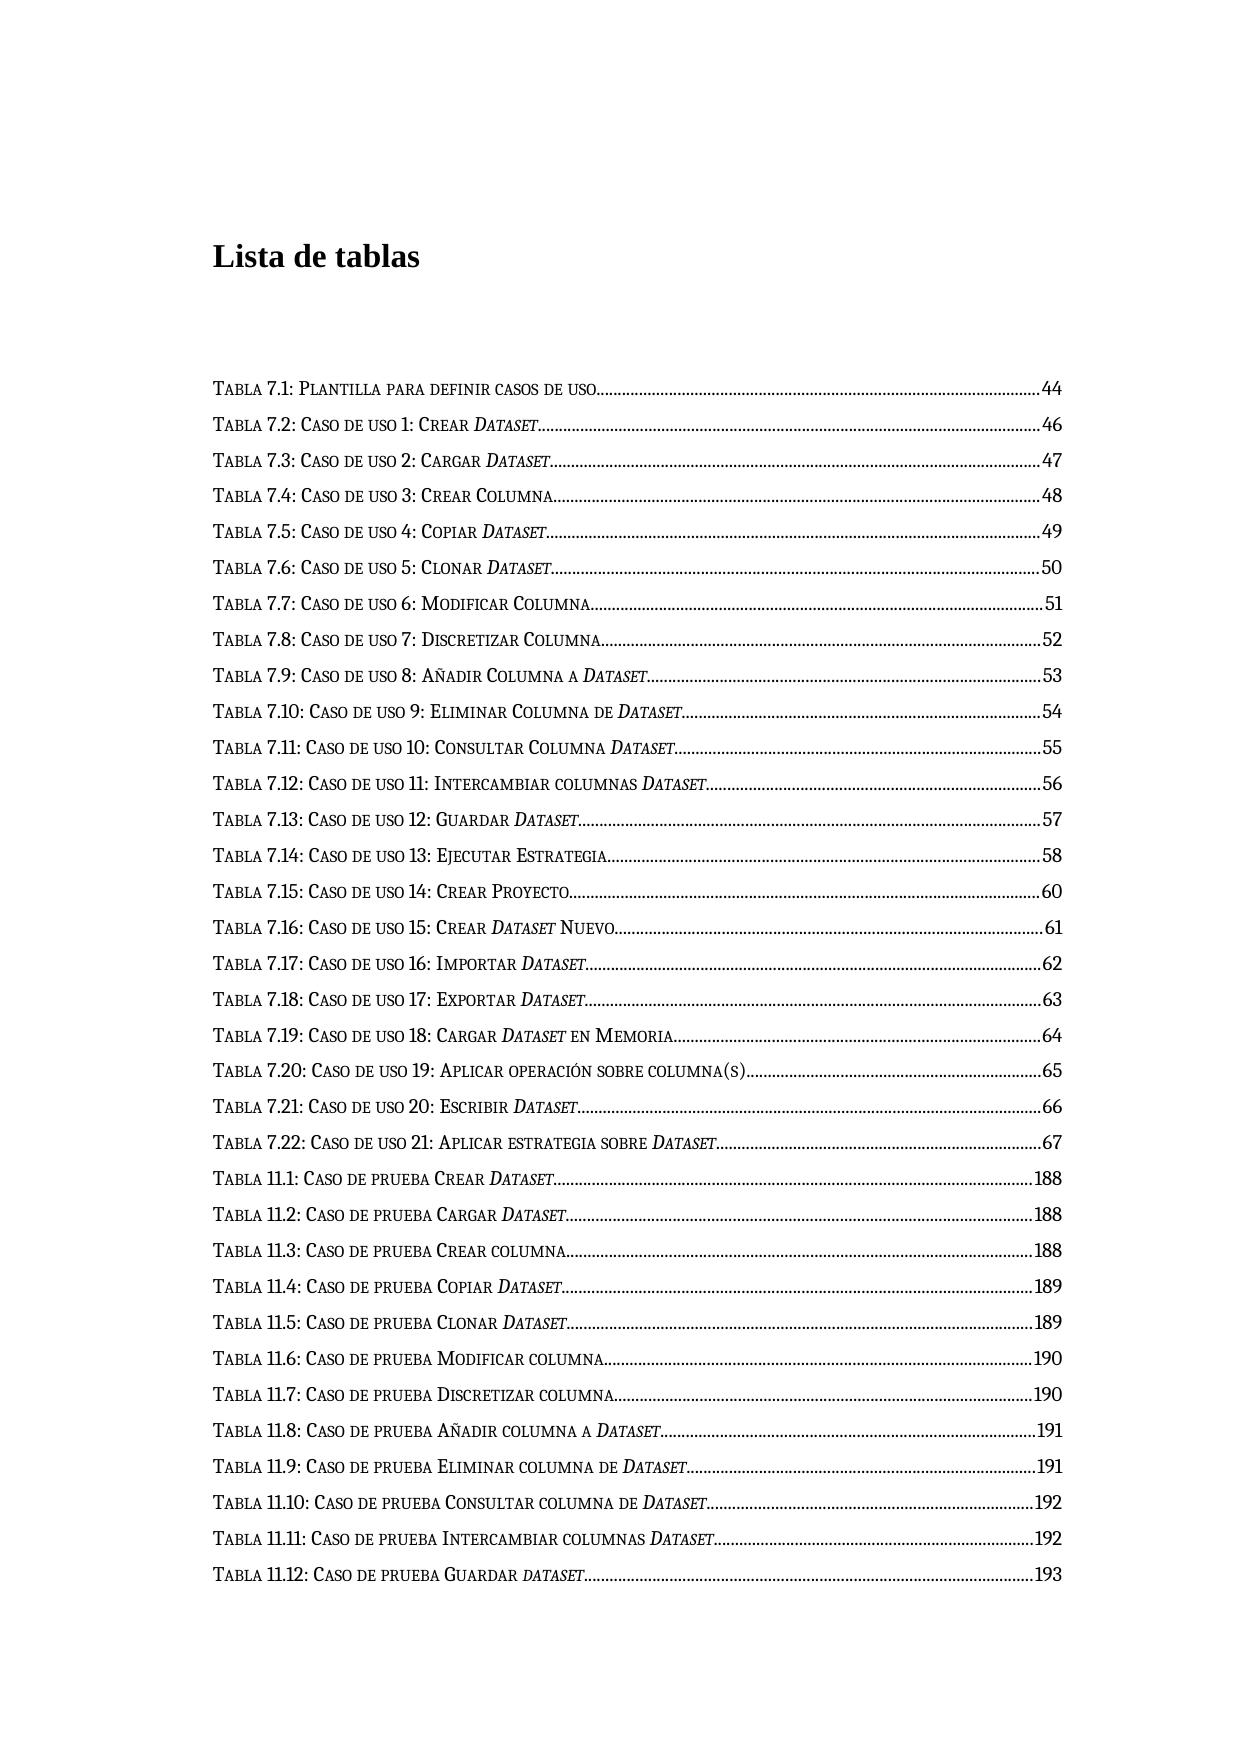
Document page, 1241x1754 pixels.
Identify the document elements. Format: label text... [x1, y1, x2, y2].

text Tabla 11.9: Caso de prueba Eliminar columna de Dataset 191 [213, 1454, 1064, 1478]
text Tabla 7.17: Caso de uso 16: Importar Dataset 62 [213, 951, 1064, 975]
text Tabla 11.3: Caso de prueba Crear columna 188 [213, 1239, 1064, 1263]
text Tabla 11.12: Caso de prueba Guardar dataset 193 [213, 1562, 1064, 1586]
text Tabla 11.10: Caso de prueba Consultar columna de Dataset 192 [213, 1490, 1064, 1514]
text Tabla 11.11: Caso de prueba Intercambiar columnas Dataset 192 [213, 1526, 1064, 1550]
text Tabla 11.7: Caso de prueba Discretizar columna 190 [213, 1383, 1064, 1407]
text Tabla 7.15: Caso de uso 14: Crear Proyecto 60 [213, 879, 1064, 903]
text Tabla 7.22: Caso de uso 21: Aplicar estrategia sobre Dataset 67 [213, 1131, 1064, 1155]
text Tabla 7.20: Caso de uso 19: Aplicar operación sobre columna(s) 65 [213, 1059, 1064, 1083]
text Tabla 11.4: Caso de prueba Copiar Dataset 189 [213, 1275, 1064, 1299]
text Tabla 7.2: Caso de uso 1: Crear Dataset 46 [213, 412, 1064, 436]
text Tabla 7.12: Caso de uso 11: Intercambiar columnas Dataset 56 [213, 772, 1064, 796]
text Tabla 7.8: Caso de uso 7: Discretizar Columna 52 [213, 628, 1064, 652]
text Tabla 11.5: Caso de prueba Clonar Dataset 189 [213, 1311, 1064, 1335]
text Tabla 7.16: Caso de uso 15: Crear Dataset Nuevo 61 [213, 915, 1064, 939]
text Tabla 7.5: Caso de uso 4: Copiar Dataset 49 [213, 520, 1064, 544]
text Tabla 7.6: Caso de uso 5: Clonar Dataset 50 [213, 556, 1064, 580]
text Lista de tablas [213, 236, 1064, 275]
text Tabla 11.6: Caso de prueba Modificar columna 190 [213, 1347, 1064, 1371]
text Tabla 7.7: Caso de uso 6: Modificar Columna 51 [213, 592, 1064, 616]
text Tabla 7.14: Caso de uso 13: Ejecutar Estrategia 58 [213, 843, 1064, 867]
text Tabla 7.9: Caso de uso 8: Añadir Columna a Dataset 53 [213, 664, 1064, 688]
text Tabla 7.19: Caso de uso 18: Cargar Dataset en Memoria 64 [213, 1023, 1064, 1047]
text Tabla 7.10: Caso de uso 9: Eliminar Columna de Dataset 54 [213, 700, 1064, 724]
text Tabla 7.3: Caso de uso 2: Cargar Dataset 47 [213, 448, 1064, 472]
text Tabla 7.18: Caso de uso 17: Exportar Dataset 63 [213, 987, 1064, 1011]
text Tabla 7.21: Caso de uso 20: Escribir Dataset 66 [213, 1095, 1064, 1119]
text Tabla 7.4: Caso de uso 3: Crear Columna 48 [213, 484, 1064, 508]
text Tabla 7.13: Caso de uso 12: Guardar Dataset 57 [213, 808, 1064, 832]
text Tabla 11.2: Caso de prueba Cargar Dataset 188 [213, 1203, 1064, 1227]
text Tabla 11.8: Caso de prueba Añadir columna a Dataset 191 [213, 1418, 1064, 1442]
text Tabla 7.11: Caso de uso 10: Consultar Columna Dataset 55 [213, 736, 1064, 760]
text Tabla 7.1: Plantilla para definir casos de uso 44 [213, 376, 1064, 400]
text Tabla 11.1: Caso de prueba Crear Dataset 188 [213, 1167, 1064, 1191]
